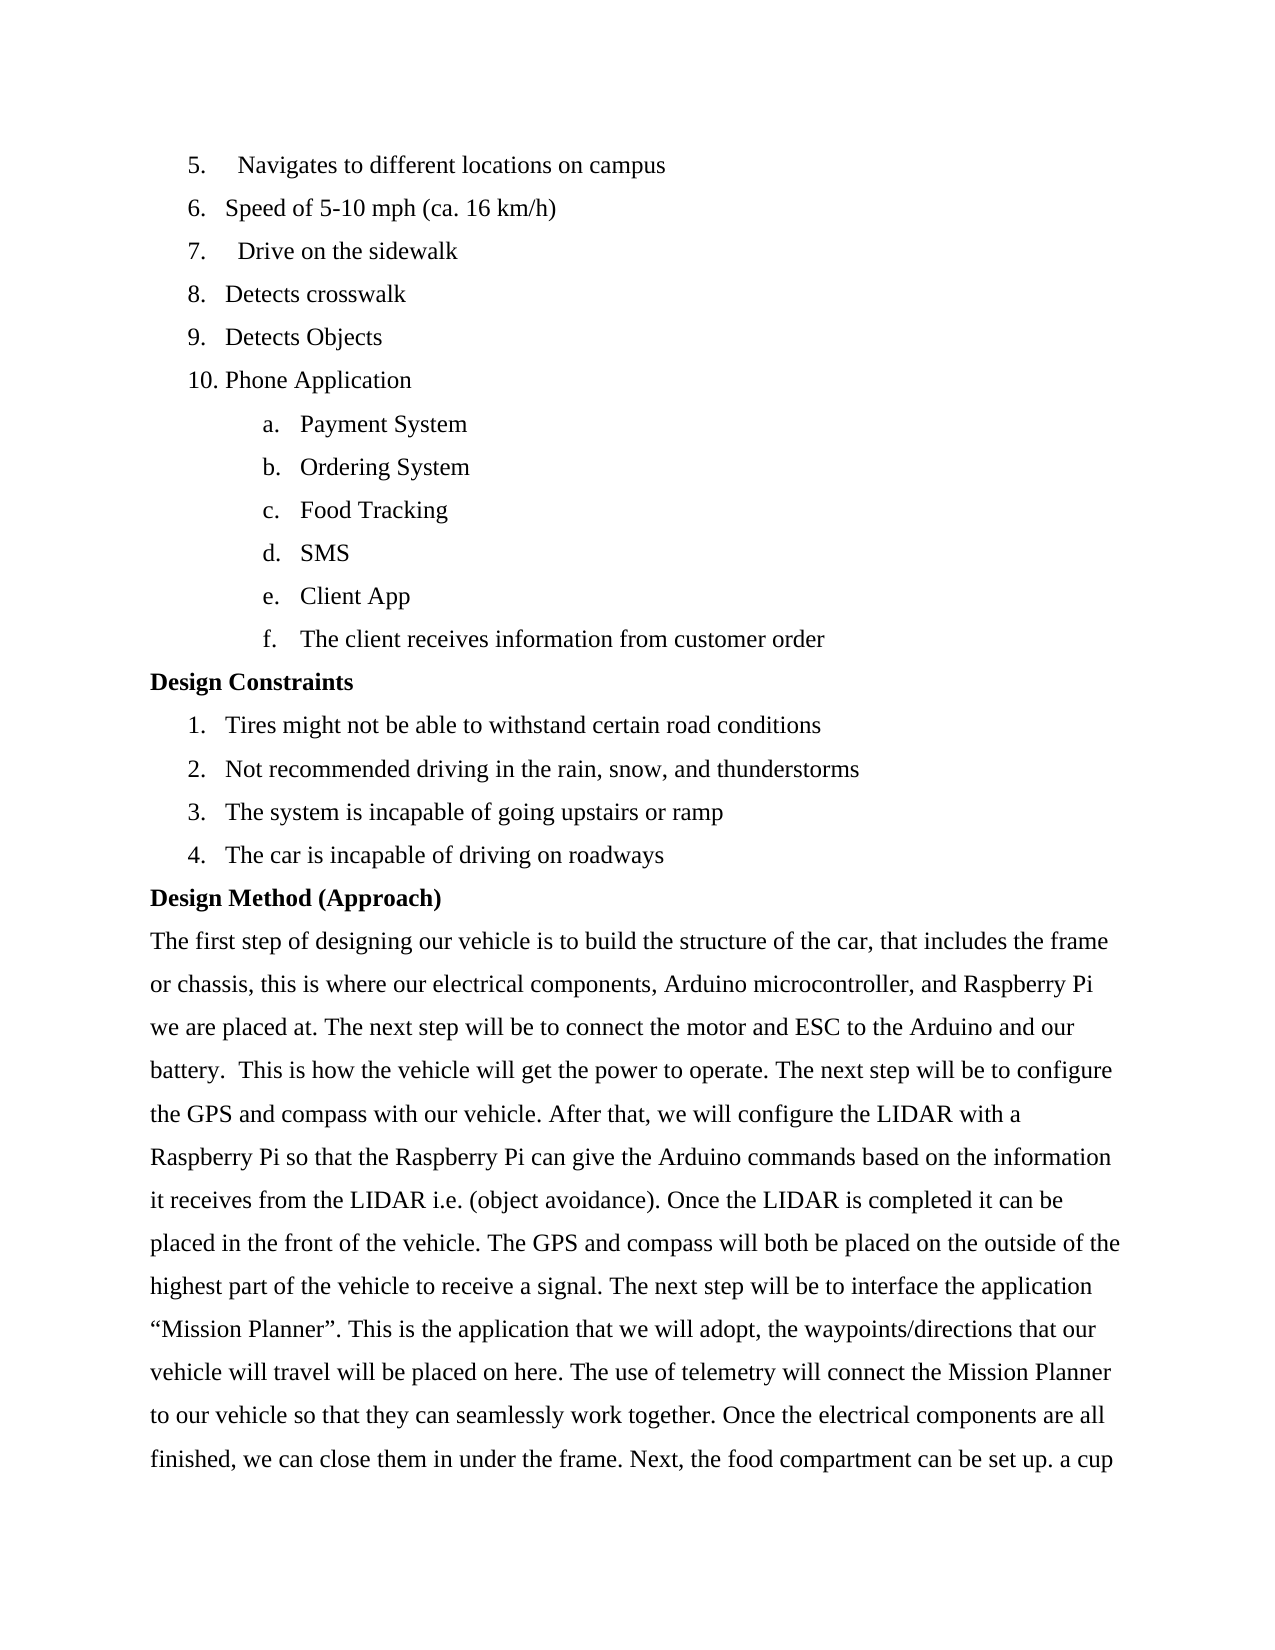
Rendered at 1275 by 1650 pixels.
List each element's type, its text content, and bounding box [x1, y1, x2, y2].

text Design Constraints [150, 667, 1125, 696]
list Food Tracking [262, 495, 1125, 524]
list Tires might not be able to withstand certain road conditions [187, 711, 1125, 739]
list The system is incapable of going upstairs or ramp [187, 797, 1125, 826]
list Navigates to different locations on campus [187, 150, 1125, 179]
list Drive on the sidewalk [187, 236, 1125, 265]
list Detects Objects [187, 322, 1125, 351]
list The car is incapable of driving on roadways [187, 840, 1125, 869]
list SMS [262, 538, 1125, 567]
list Payment System [262, 409, 1125, 437]
list Not recommended driving in the rain, snow, and thunderstorms [187, 754, 1125, 782]
list Detects crosswalk [187, 279, 1125, 308]
list Speed of 5-10 mph (ca. 16 km/h) [187, 193, 1125, 222]
list The client receives information from customer order [262, 624, 1125, 653]
list Client App [262, 581, 1125, 610]
list Phone Application [187, 366, 1125, 394]
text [150, 926, 1125, 1472]
text Design Method (Approach) [150, 883, 1125, 912]
list Ordering System [262, 452, 1125, 481]
